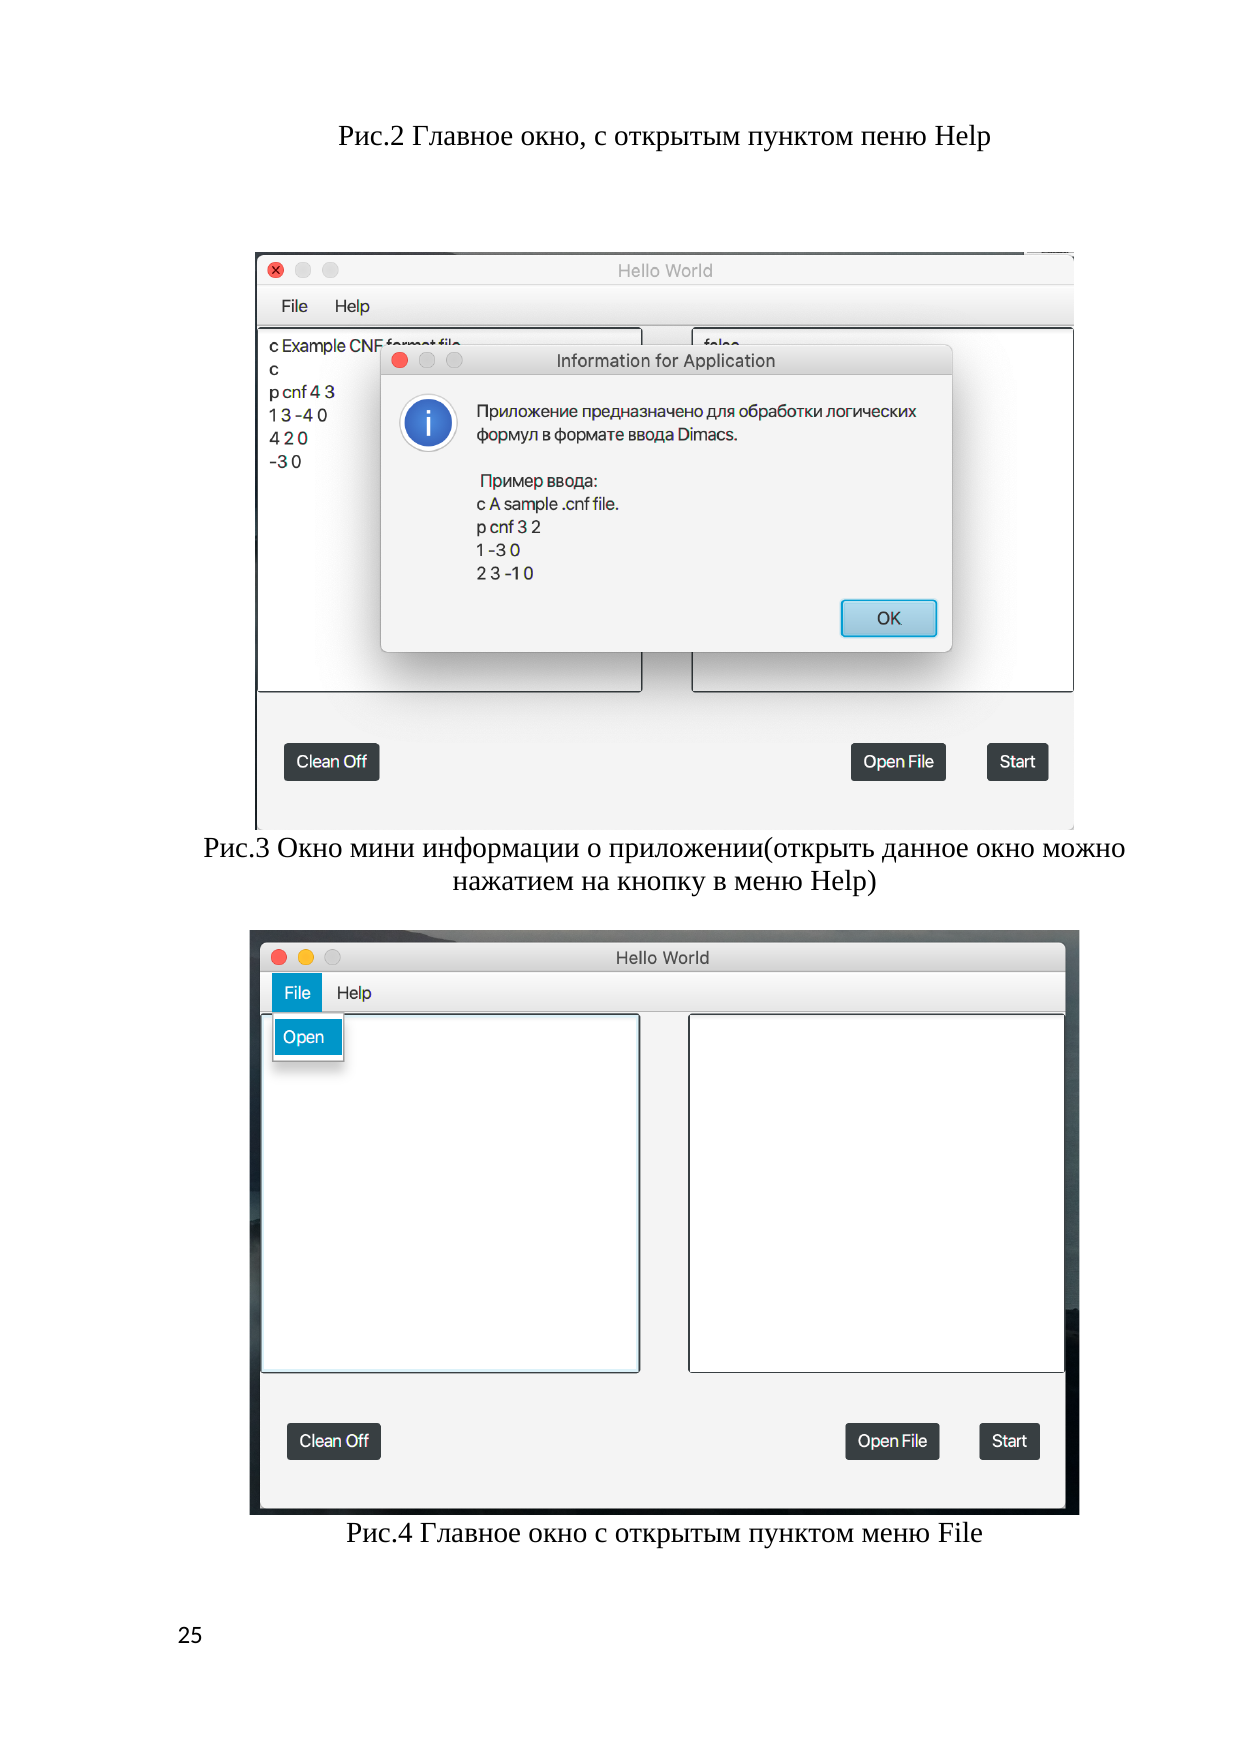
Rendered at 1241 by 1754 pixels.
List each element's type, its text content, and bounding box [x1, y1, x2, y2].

text Рис.3 Окно мини информации о приложении(открыть данное окно можно нажатием на кнопку в меню Help) [177, 830, 1152, 897]
text Рис.2 Главное окно, с открытым пунктом пеню Help [177, 118, 1152, 152]
picture [249, 930, 1080, 1515]
picture [255, 252, 1074, 830]
text Рис.4 Главное окно с открытым пунктом меню File [177, 1515, 1152, 1548]
